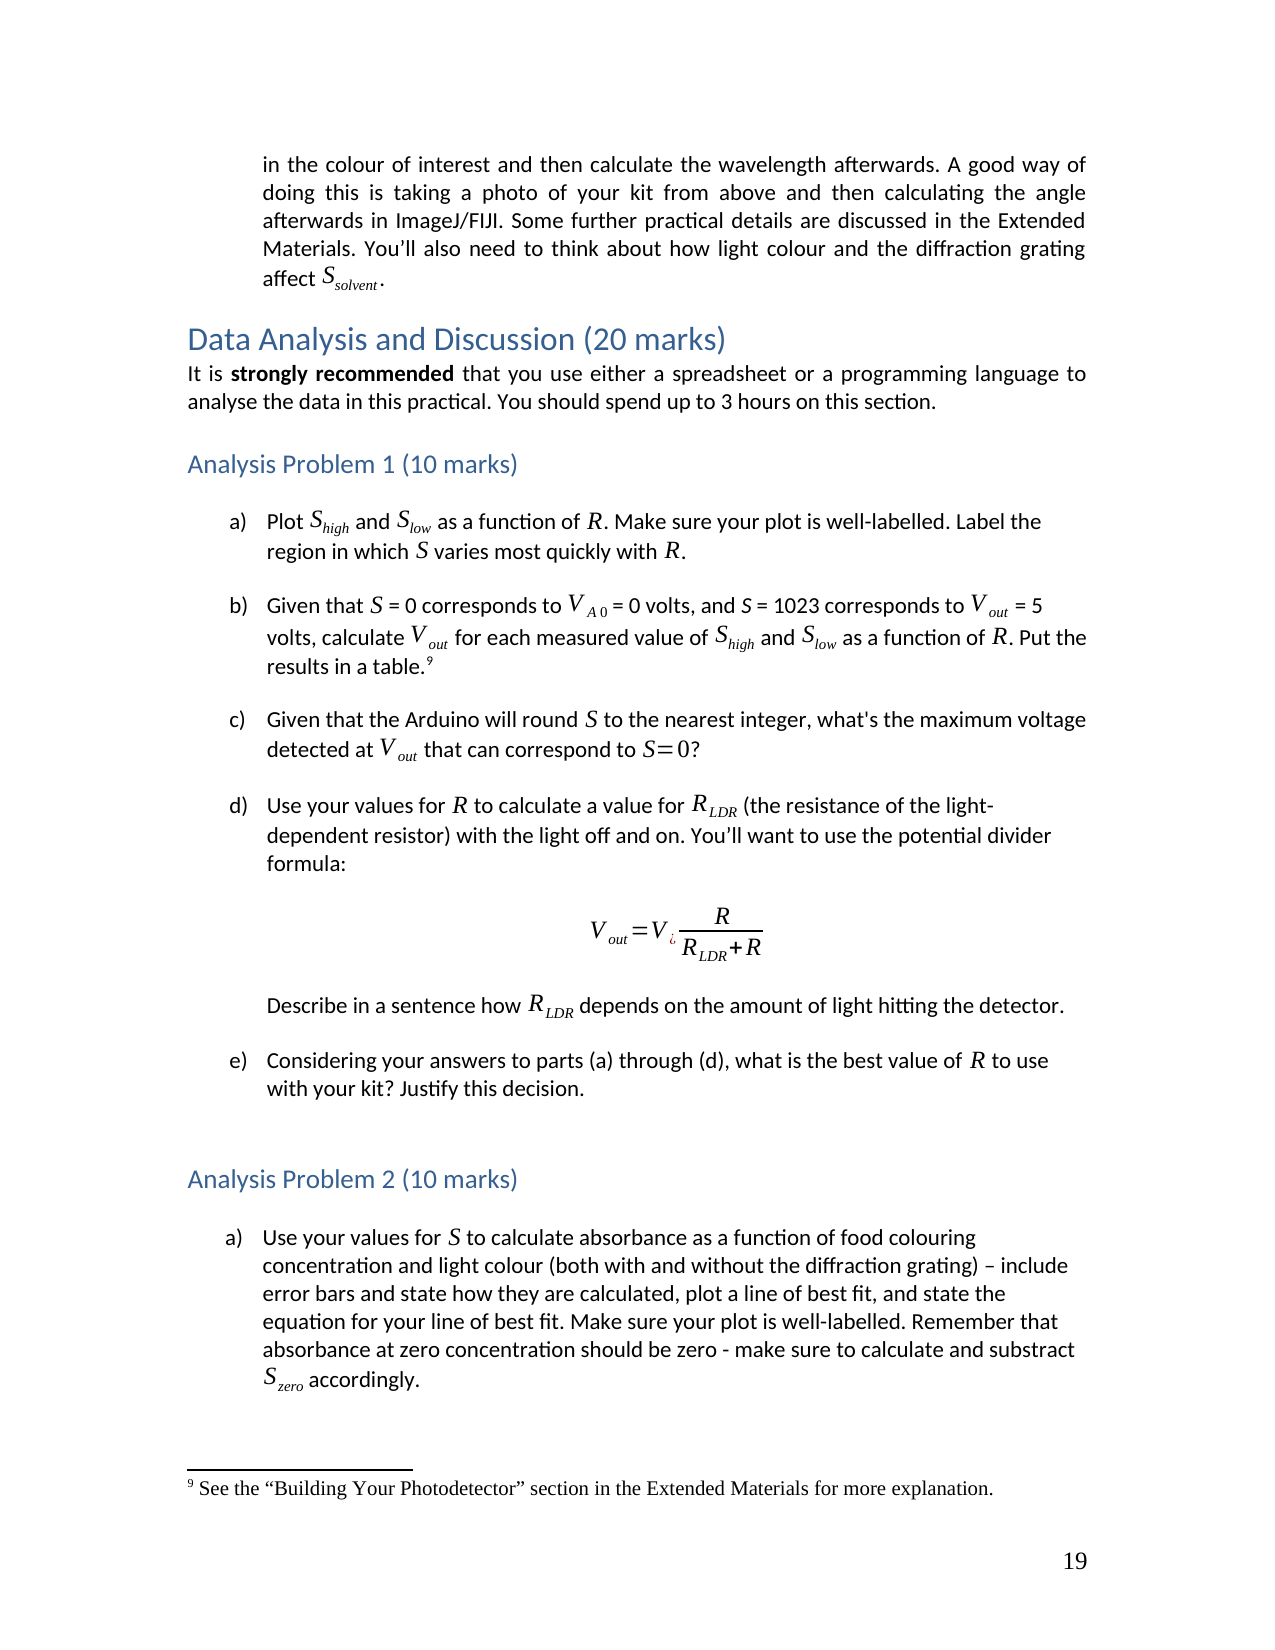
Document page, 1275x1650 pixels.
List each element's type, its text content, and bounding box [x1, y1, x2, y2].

subtitle Analysis Problem 1 (10 marks) [187, 447, 1087, 480]
list Given that the Arduino will round to the nearest integer, what's the maximum voltage detected at that can correspond to ? [229, 706, 1087, 765]
list Use your values for to calculate absorbance as a function of food colouring concentration and light colour (both with and without the diffraction grating) – include error bars and state how they are calculated, plot a line of best fit, and state the equation for your line of best fit. Make sure your plot is well-labelled. Remember that absorbance at zero concentration should be zero - make sure to calculate and substract accordingly. [225, 1223, 1087, 1394]
list Considering your answers to parts (a) through (d), what is the best value of to use with your kit? Justify this decision. [229, 1046, 1087, 1102]
text It is strongly recommended that you use either a spreadsheet or a programming language to analyse the data in this practical. You should spend up to 3 hours on this section. [187, 359, 1087, 415]
subtitle Data Analysis and Discussion (20 marks) [187, 318, 1087, 359]
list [262, 150, 1087, 293]
list Describe in a sentence how depends on the amount of light hitting the detector. [267, 990, 1087, 1021]
list Given that = 0 corresponds to = 0 volts, and S = 1023 corresponds to = 5 volts, calculate for each measured value of and as a function of . Put the results in a table. [229, 590, 1087, 681]
list Plot and as a function of . Make sure your plot is well-labelled. Label the region in which varies most quickly with . [229, 505, 1087, 565]
list Use your values for to calculate a value for (the resistance of the light-dependent resistor) with the light off and on. You’ll want to use the potential divider formula: [229, 790, 1087, 877]
subtitle Analysis Problem 2 (10 marks) [187, 1162, 1087, 1195]
